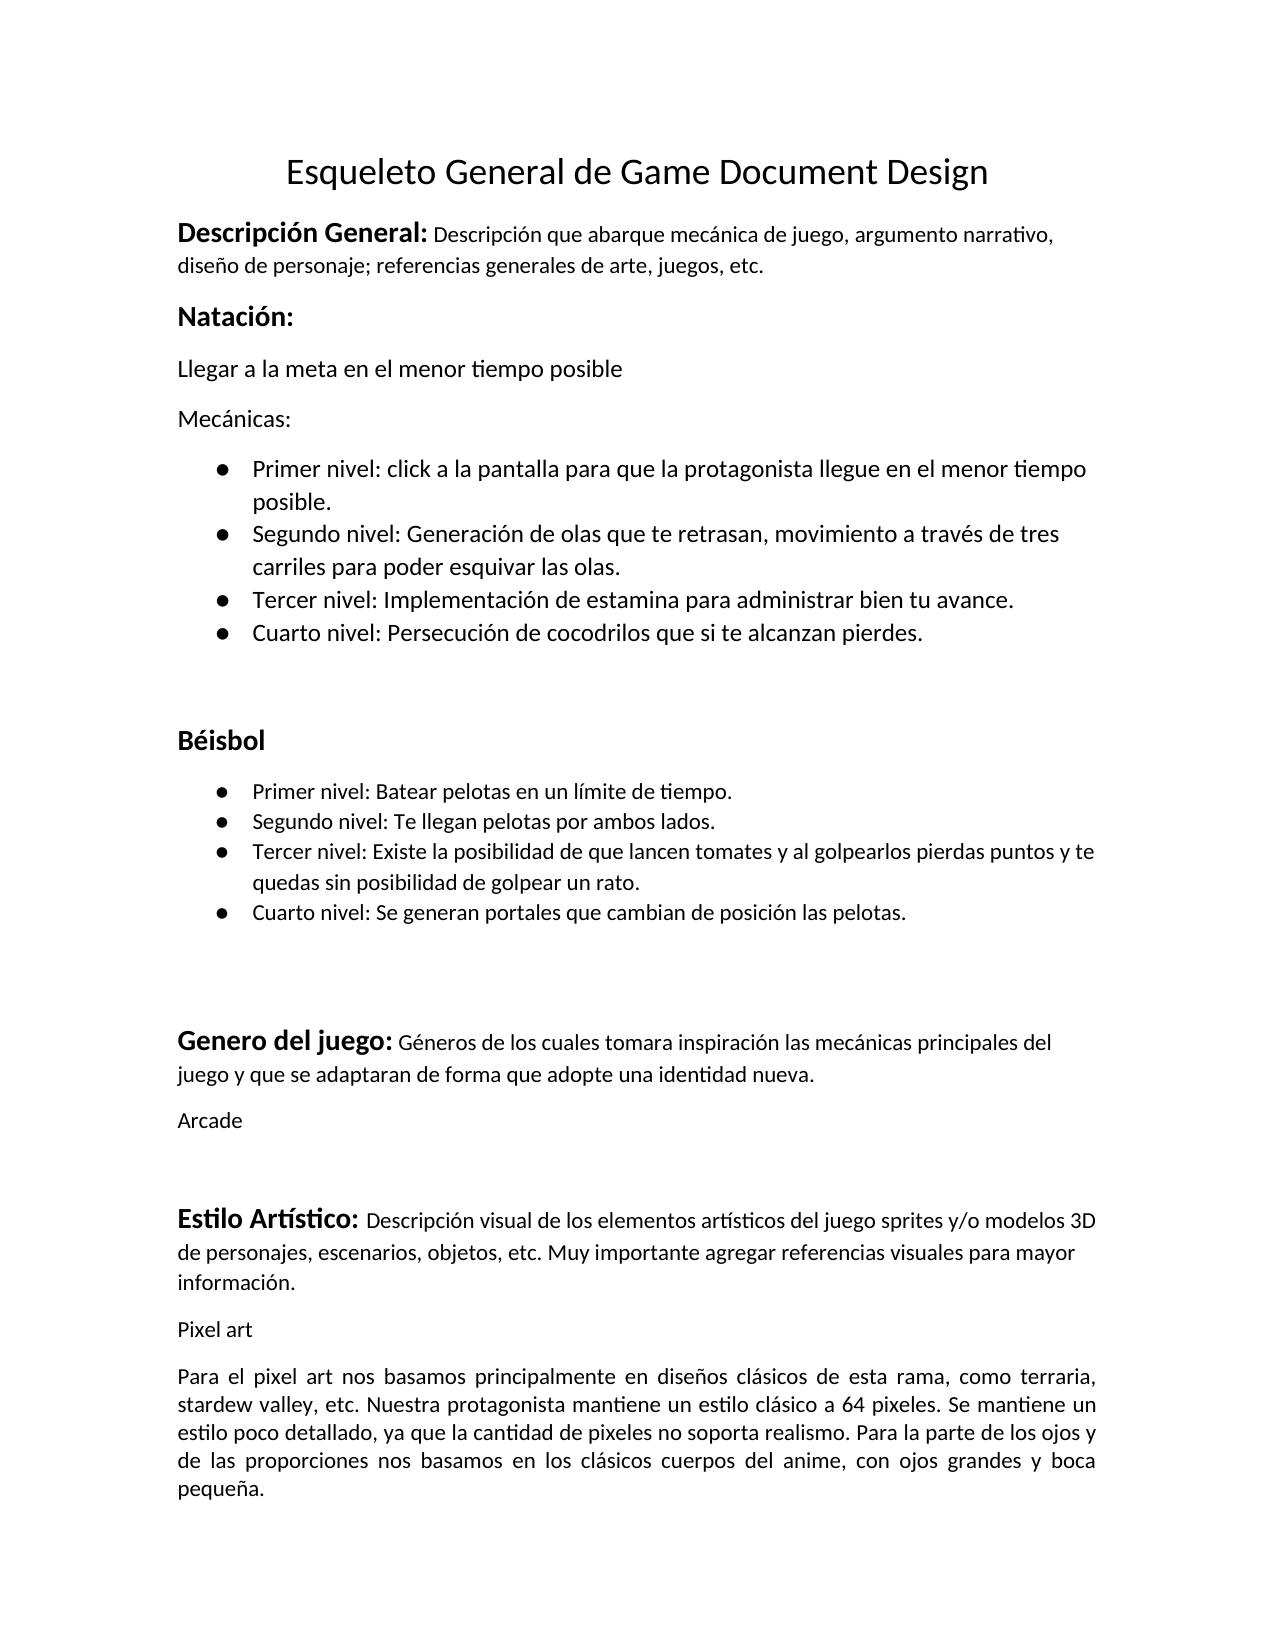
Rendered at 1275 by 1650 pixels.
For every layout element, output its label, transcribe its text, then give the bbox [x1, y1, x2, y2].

text Estilo Artístico: Descripción visual de los elementos artísticos del juego sprites y/o modelos 3D de personajes, escenarios, objetos, etc. Muy importante agregar referencias visuales para mayor información. [177, 1200, 1098, 1296]
text Pixel art [177, 1315, 1098, 1343]
list Segundo nivel: Te llegan pelotas por ambos lados. [215, 807, 1098, 835]
text Genero del juego: Géneros de los cuales tomara inspiración las mecánicas principales del juego y que se adaptaran de forma que adopte una identidad nueva. [177, 1022, 1098, 1088]
list Cuarto nivel: Se generan portales que cambian de posición las pelotas. [215, 898, 1098, 956]
text Para el pixel art nos basamos principalmente en diseños clásicos de esta rama, como terraria, stardew valley, etc. Nuestra protagonista mantiene un estilo clásico a 64 pixeles. Se mantiene un estilo poco detallado, ya que la cantidad de pixeles no soporta realismo. Para la parte de los ojos y de las proporciones nos basamos en los clásicos cuerpos del anime, con ojos grandes y boca pequeña. [177, 1362, 1098, 1502]
text Natación: [177, 298, 1098, 334]
text Béisbol [177, 722, 1098, 758]
text Esqueleto General de Game Document Design [177, 148, 1098, 193]
list Primer nivel: click a la pantalla para que la protagonista llegue en el menor tiempo posible. [215, 453, 1098, 516]
list Tercer nivel: Existe la posibilidad de que lancen tomates y al golpearlos pierdas puntos y te quedas sin posibilidad de golpear un rato. [215, 837, 1098, 896]
text Llegar a la meta en el menor tiempo posible [177, 353, 1098, 384]
list Segundo nivel: Generación de olas que te retrasan, movimiento a través de tres carriles para poder esquivar las olas. [215, 518, 1098, 582]
list Primer nivel: Batear pelotas en un límite de tiempo. [215, 777, 1098, 805]
text Arcade [177, 1107, 1098, 1134]
text Descripción General: Descripción que abarque mecánica de juego, argumento narrativo, diseño de personaje; referencias generales de arte, juegos, etc. [177, 214, 1098, 279]
text Mecánicas: [177, 403, 1098, 434]
list Cuarto nivel: Persecución de cocodrilos que si te alcanzan pierdes. [215, 617, 1098, 648]
list Tercer nivel: Implementación de estamina para administrar bien tu avance. [215, 584, 1098, 615]
